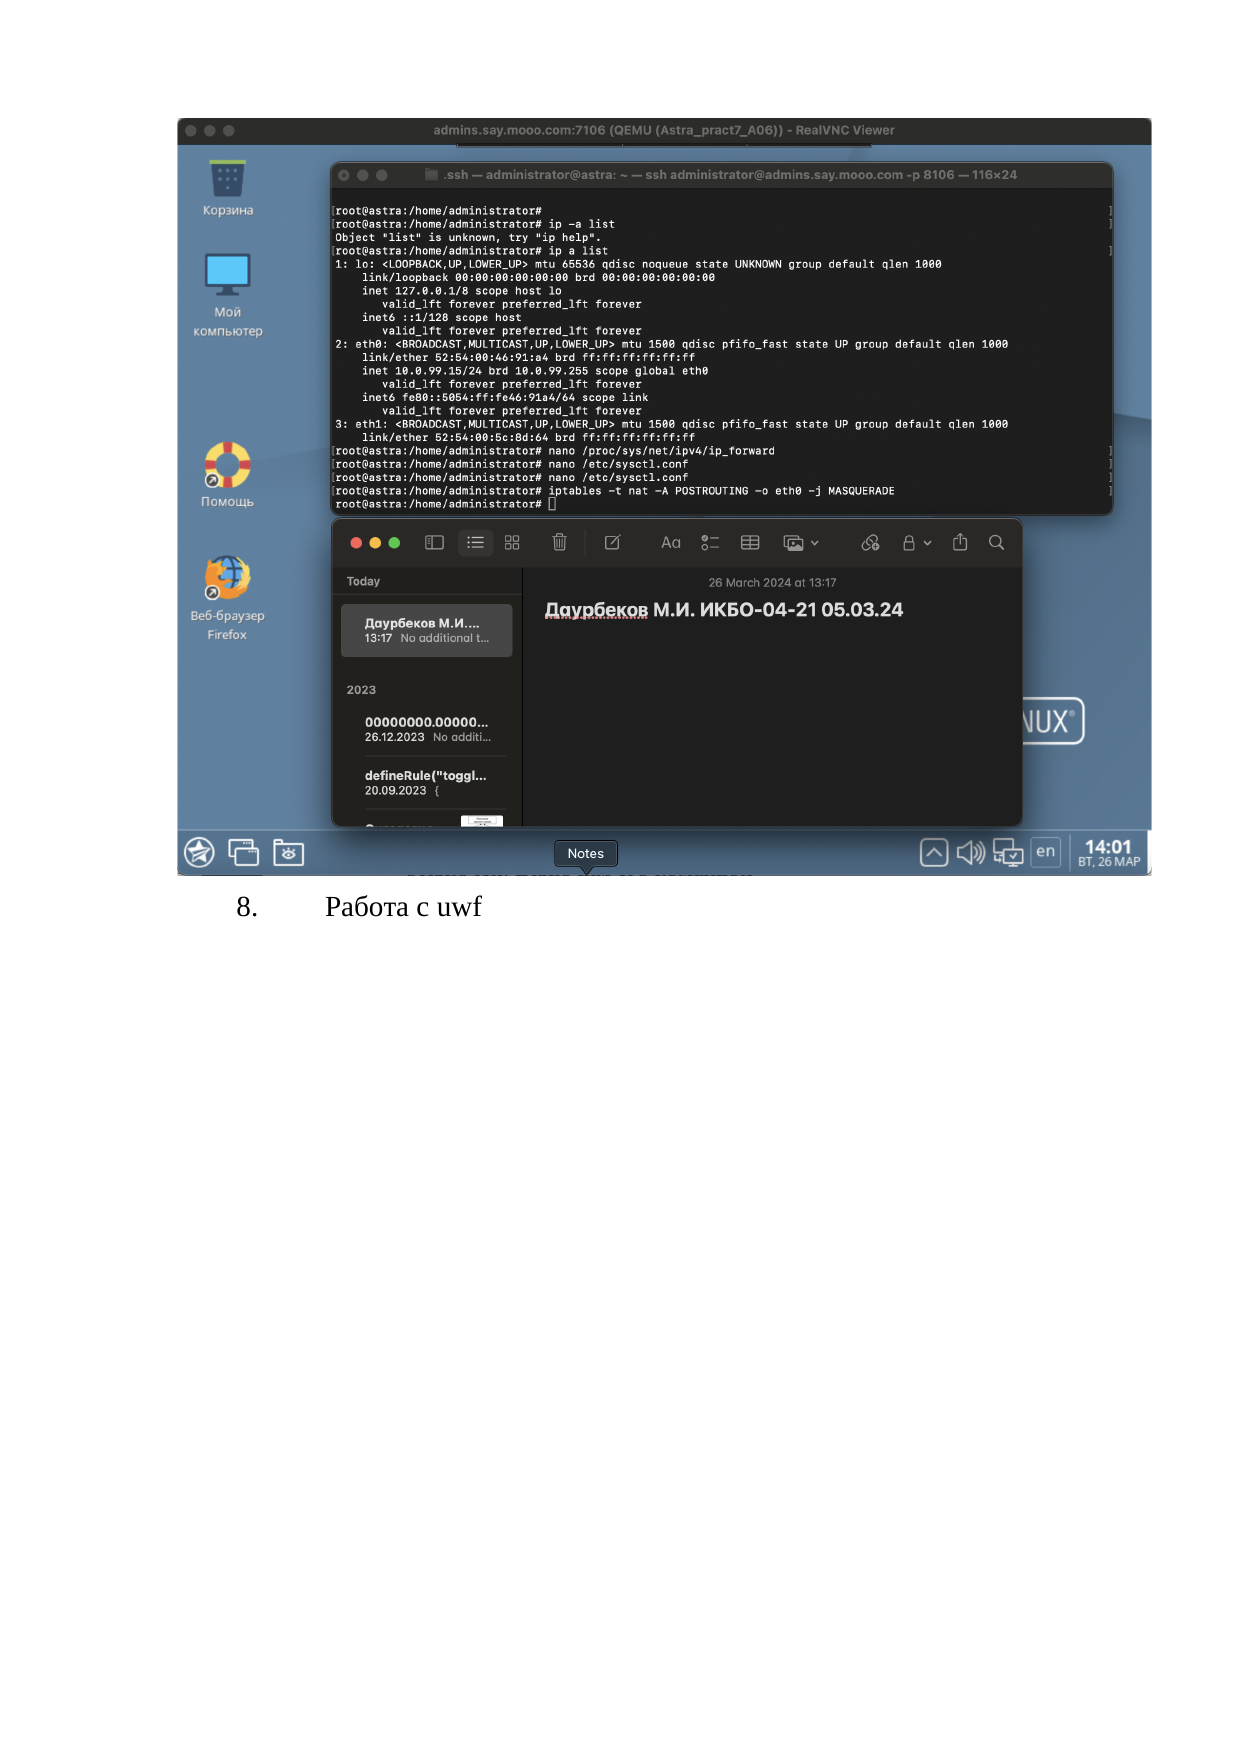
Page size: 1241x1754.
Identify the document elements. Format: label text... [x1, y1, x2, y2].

list Работа с uwf [177, 889, 1152, 923]
picture [177, 118, 1152, 876]
